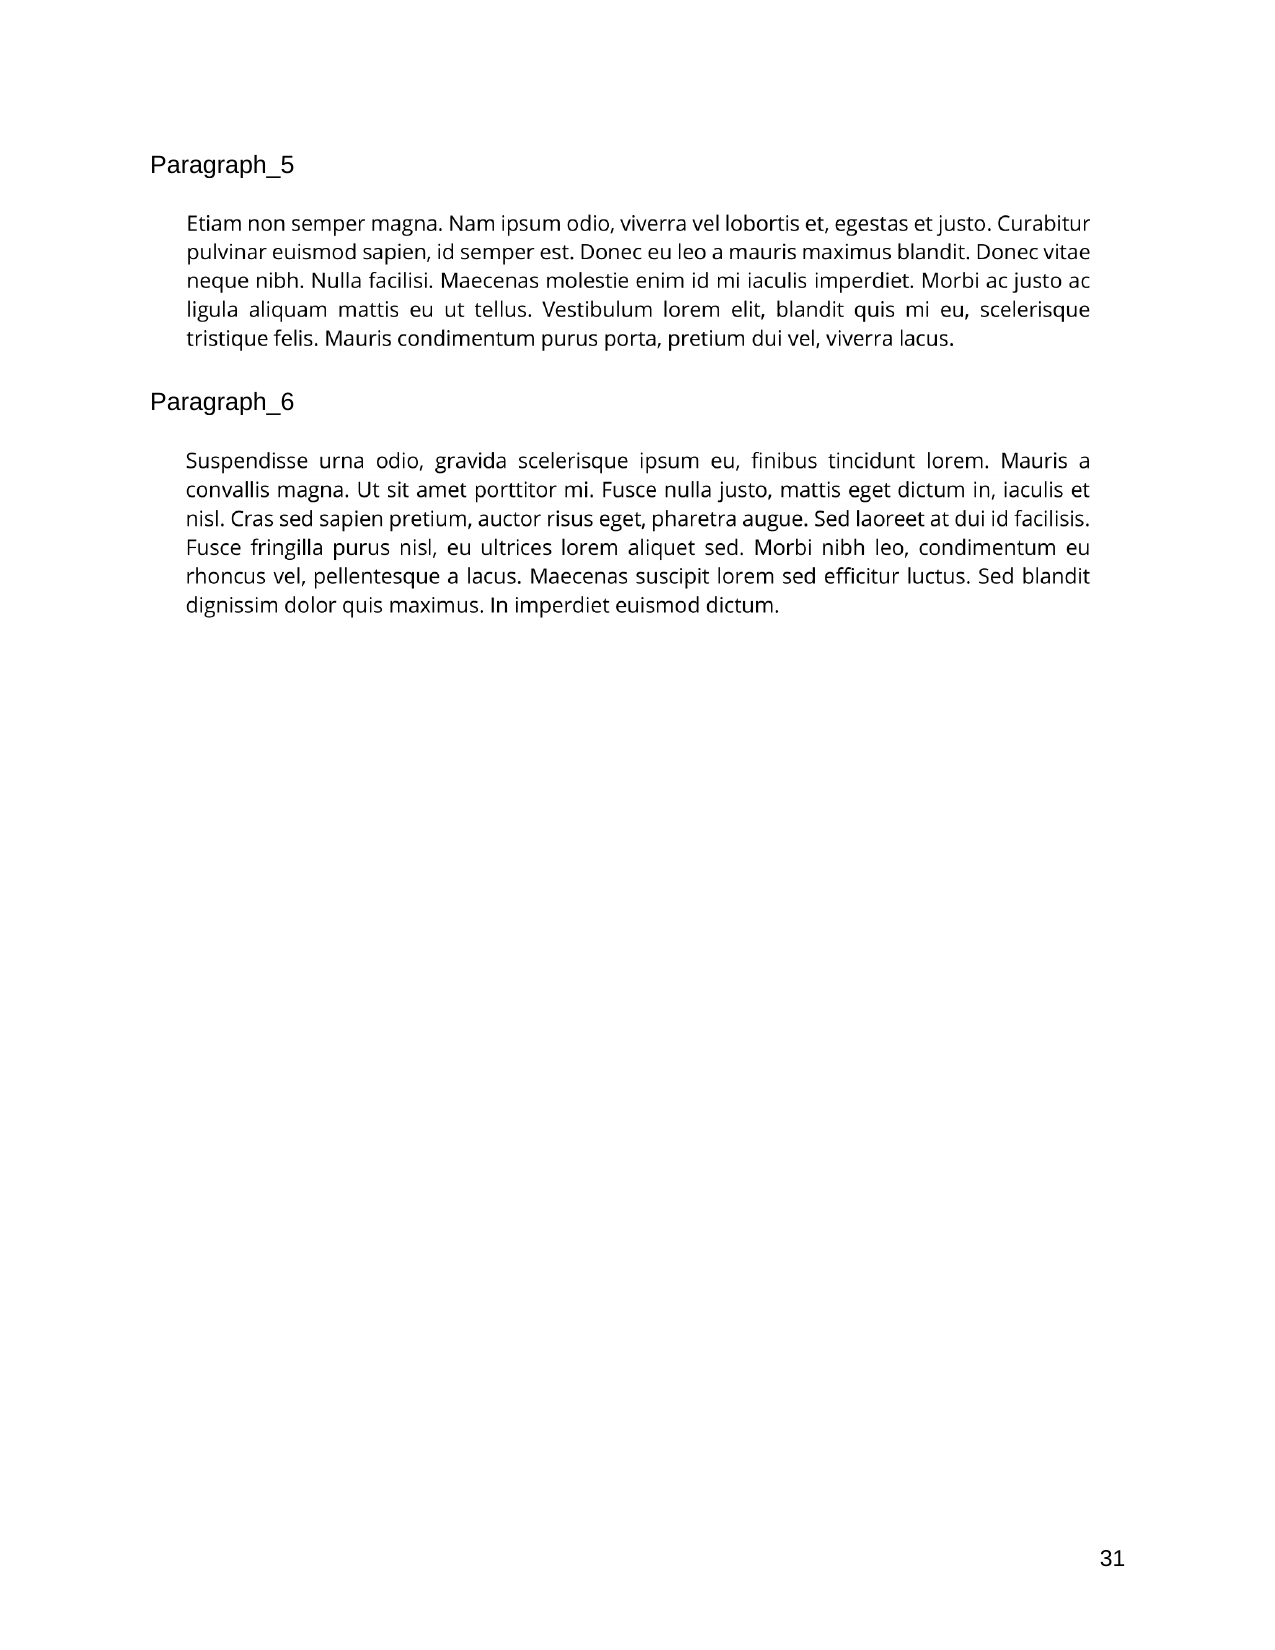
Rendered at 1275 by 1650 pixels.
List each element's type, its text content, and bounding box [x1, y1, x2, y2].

text Paragraph_5 [150, 150, 1125, 178]
picture [150, 415, 1125, 654]
picture [150, 178, 1125, 387]
text Paragraph_6 [150, 387, 1125, 415]
